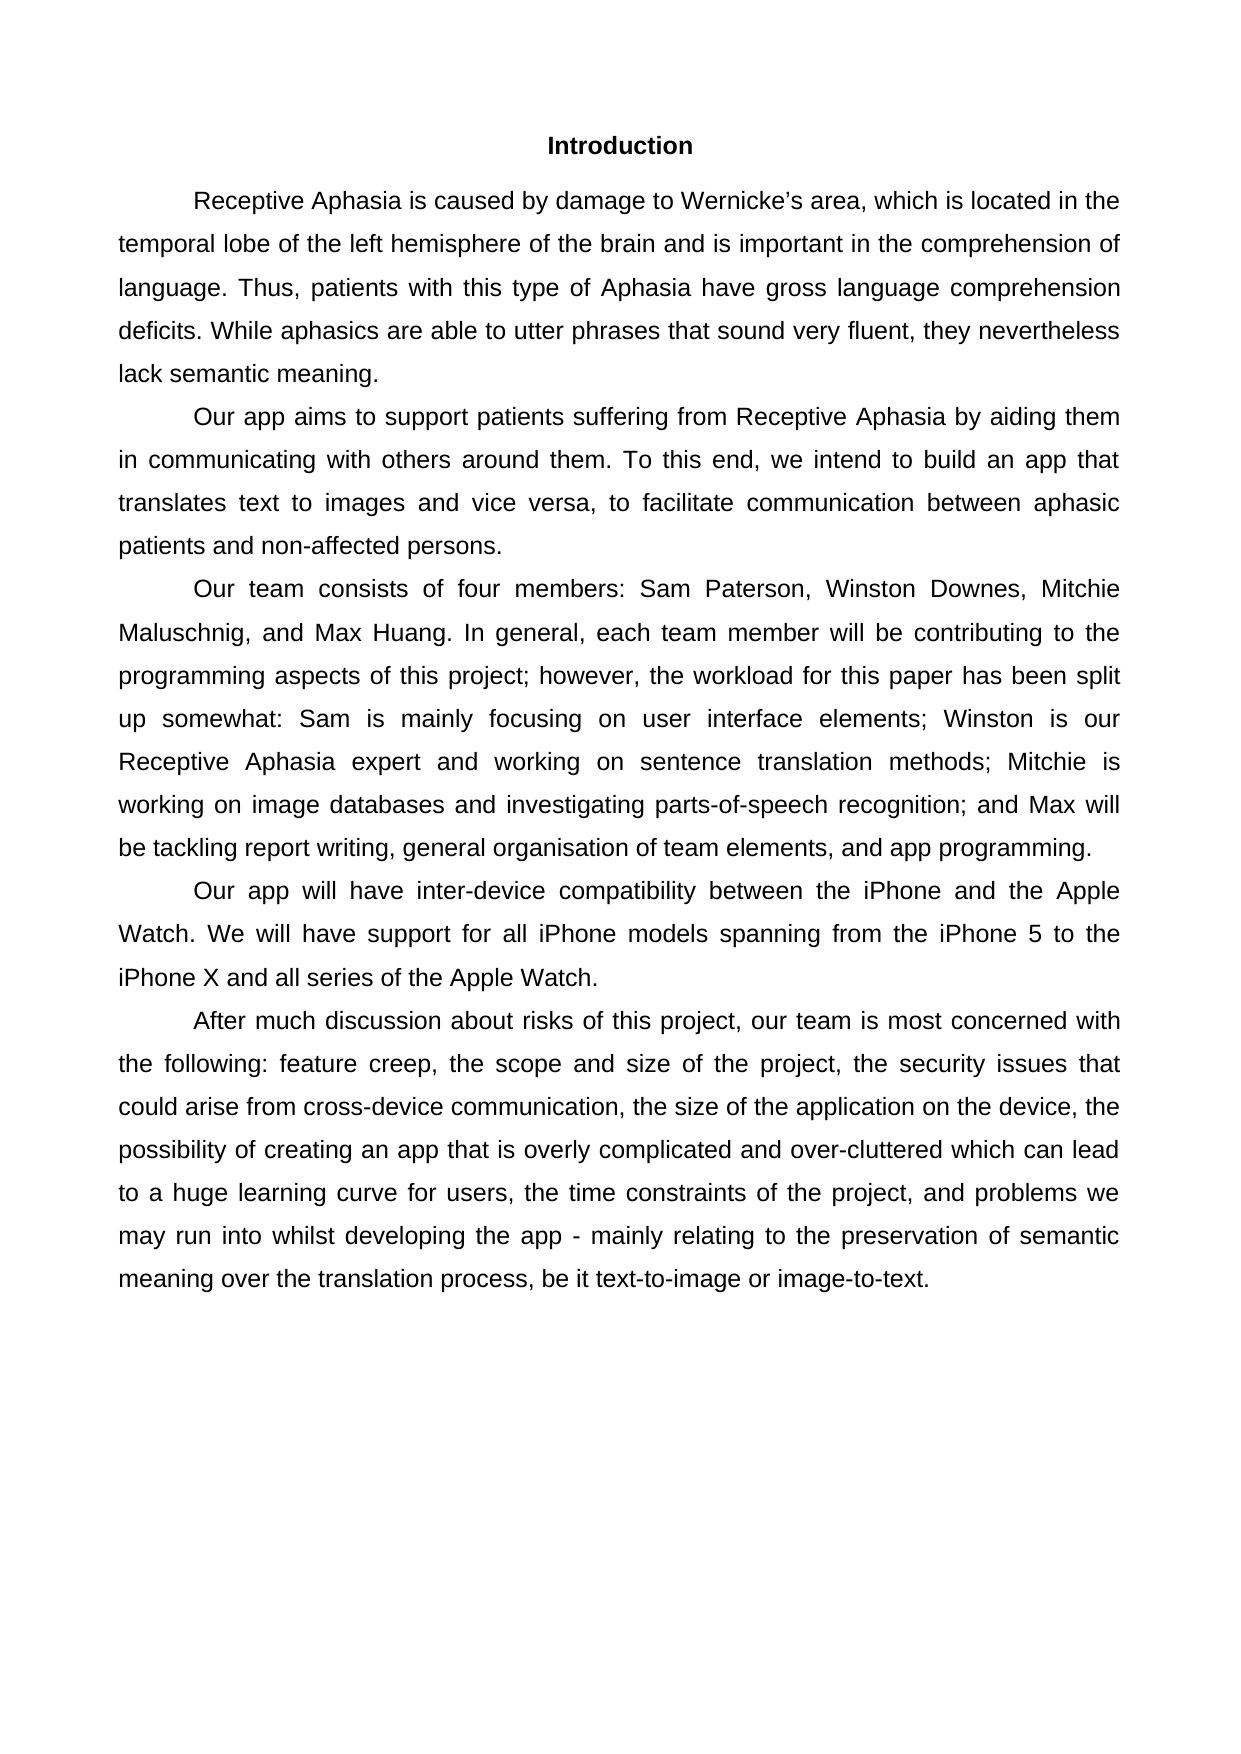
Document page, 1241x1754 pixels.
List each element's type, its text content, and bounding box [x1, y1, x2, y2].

text Our app aims to support patients suffering from Receptive Aphasia by aiding them in communicating with others around them. To this end, we intend to build an app that translates text to images and vice versa, to facilitate communication between aphasic patients and non-affected persons. [118, 402, 1122, 560]
text After much discussion about risks of this project, our team is most concerned with the following: feature creep, the scope and size of the project, the security issues that could arise from cross-device communication, the size of the application on the device, the possibility of creating an app that is overly complicated and over-cluttered which can lead to a huge learning curve for users, the time constraints of the project, and problems we may run into whilst developing the app - mainly relating to the preservation of semantic meaning over the translation process, be it text-to-image or image-to-text. [118, 1006, 1122, 1293]
text Introduction [118, 131, 1122, 159]
text Receptive Aphasia is caused by damage to Wernicke’s area, which is located in the temporal lobe of the left hemisphere of the brain and is important in the comprehension of language. Thus, patients with this type of Aphasia have gross language comprehension deficits. While aphasics are able to utter phrases that sound very fluent, they nevertheless lack semantic meaning. [118, 186, 1122, 387]
text Our team consists of four members: Sam Paterson, Winston Downes, Mitchie Maluschnig, and Max Huang. In general, each team member will be contributing to the programming aspects of this project; however, the workload for this paper has been split up somewhat: Sam is mainly focusing on user interface elements; Winston is our Receptive Aphasia expert and working on sentence translation methods; Mitchie is working on image databases and investigating parts-of-speech recognition; and Max will be tackling report writing, general organisation of team elements, and app programming. [118, 574, 1122, 862]
text Our app will have inter-device compatibility between the iPhone and the Apple Watch. We will have support for all iPhone models spanning from the iPhone 5 to the iPhone X and all series of the Apple Watch. [118, 876, 1122, 991]
